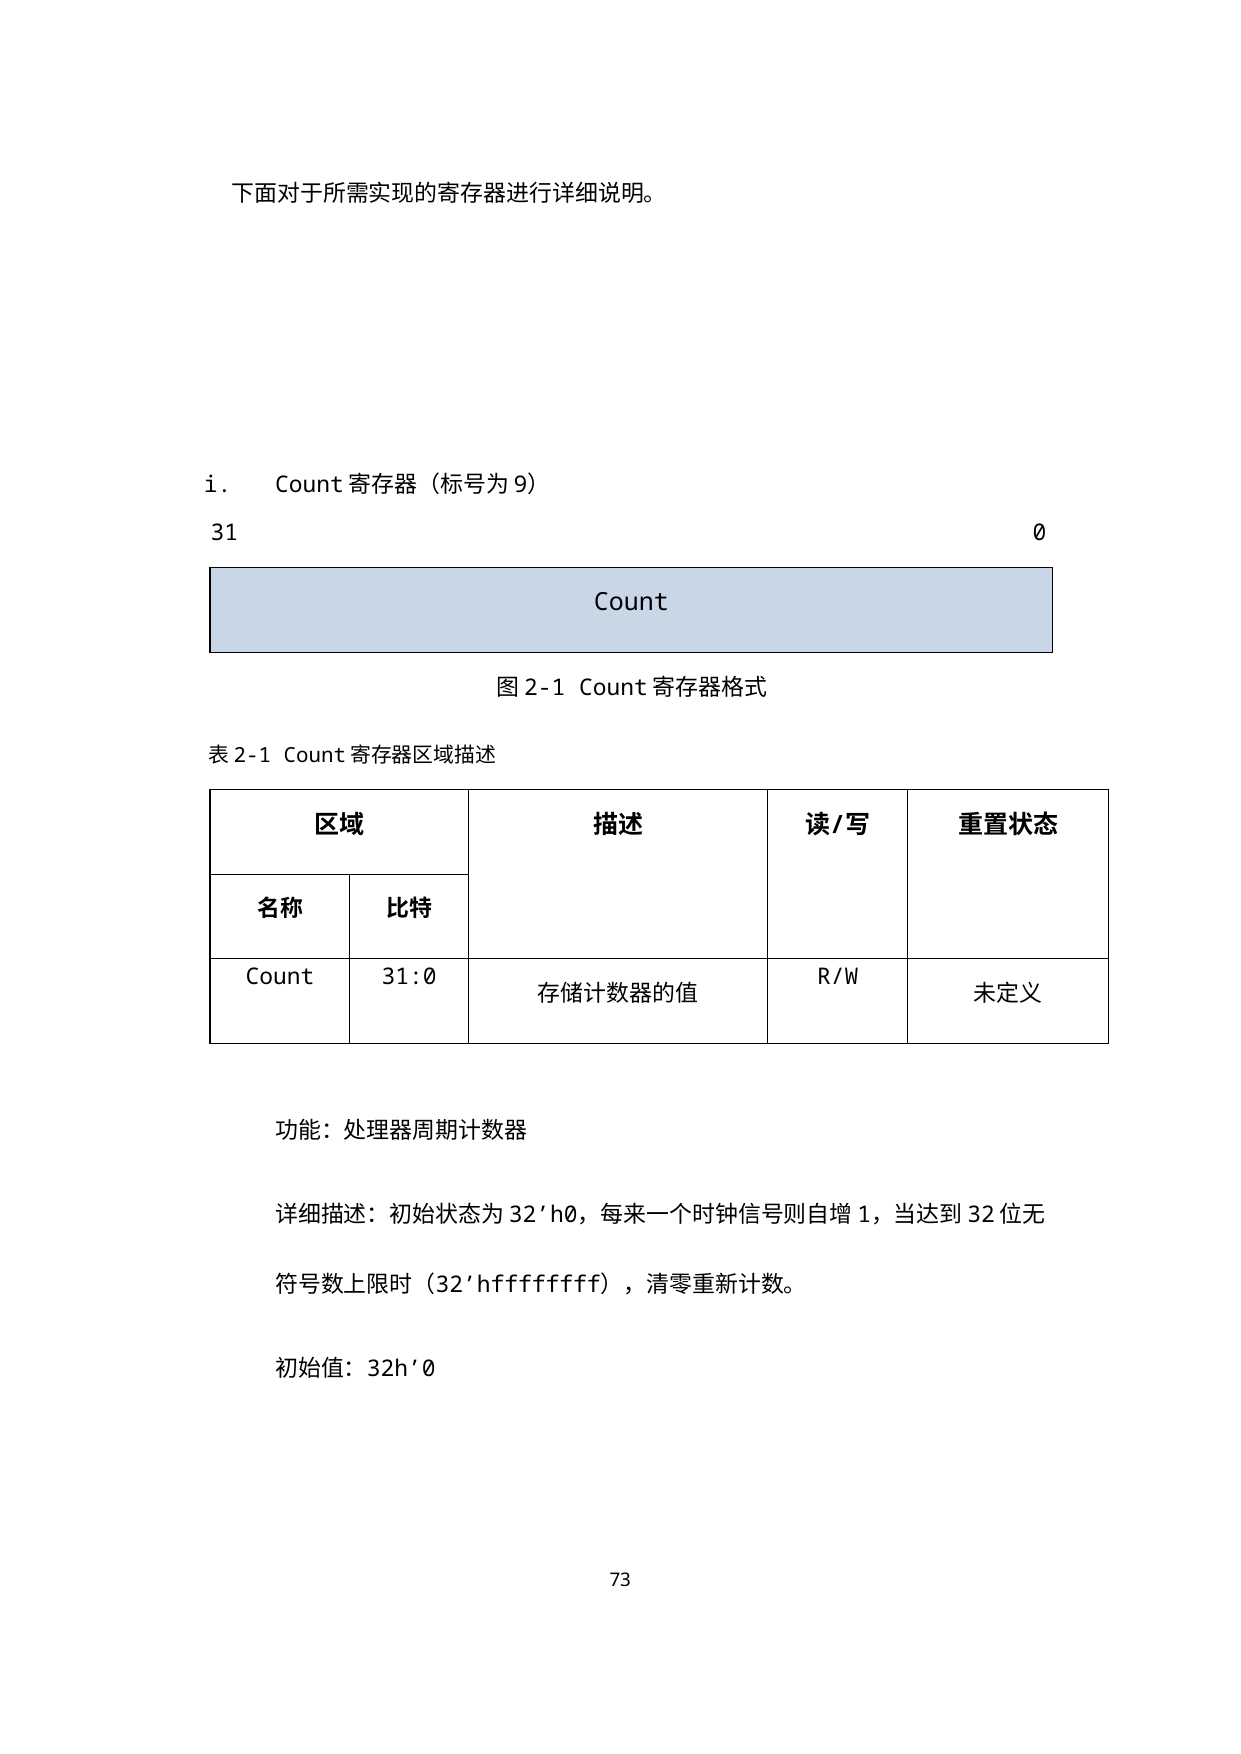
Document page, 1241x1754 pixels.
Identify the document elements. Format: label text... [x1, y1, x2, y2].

list 功能：处理器周期计数器 [275, 1096, 1053, 1161]
list 31 0 [210, 515, 1053, 548]
text 表2-1 Count寄存器区域描述 [187, 737, 1053, 769]
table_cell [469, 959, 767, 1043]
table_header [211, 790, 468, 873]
list Count寄存器（标号为9） [231, 450, 1053, 515]
text 下面对于所需实现的寄存器进行详细说明。 [231, 159, 1053, 224]
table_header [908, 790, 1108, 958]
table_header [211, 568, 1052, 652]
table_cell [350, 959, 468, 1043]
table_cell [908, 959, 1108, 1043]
list 初始值：32h’0 [275, 1334, 1053, 1399]
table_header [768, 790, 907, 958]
list 详细描述：初始状态为32’h0，每来一个时钟信号则自增1，当达到32位无符号数上限时（32’hffffffff），清零重新计数。 [275, 1180, 1053, 1315]
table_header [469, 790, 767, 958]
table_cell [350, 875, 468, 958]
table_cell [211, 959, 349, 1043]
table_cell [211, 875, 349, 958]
list 图2-1 Count寄存器格式 [210, 653, 1053, 718]
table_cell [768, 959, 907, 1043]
